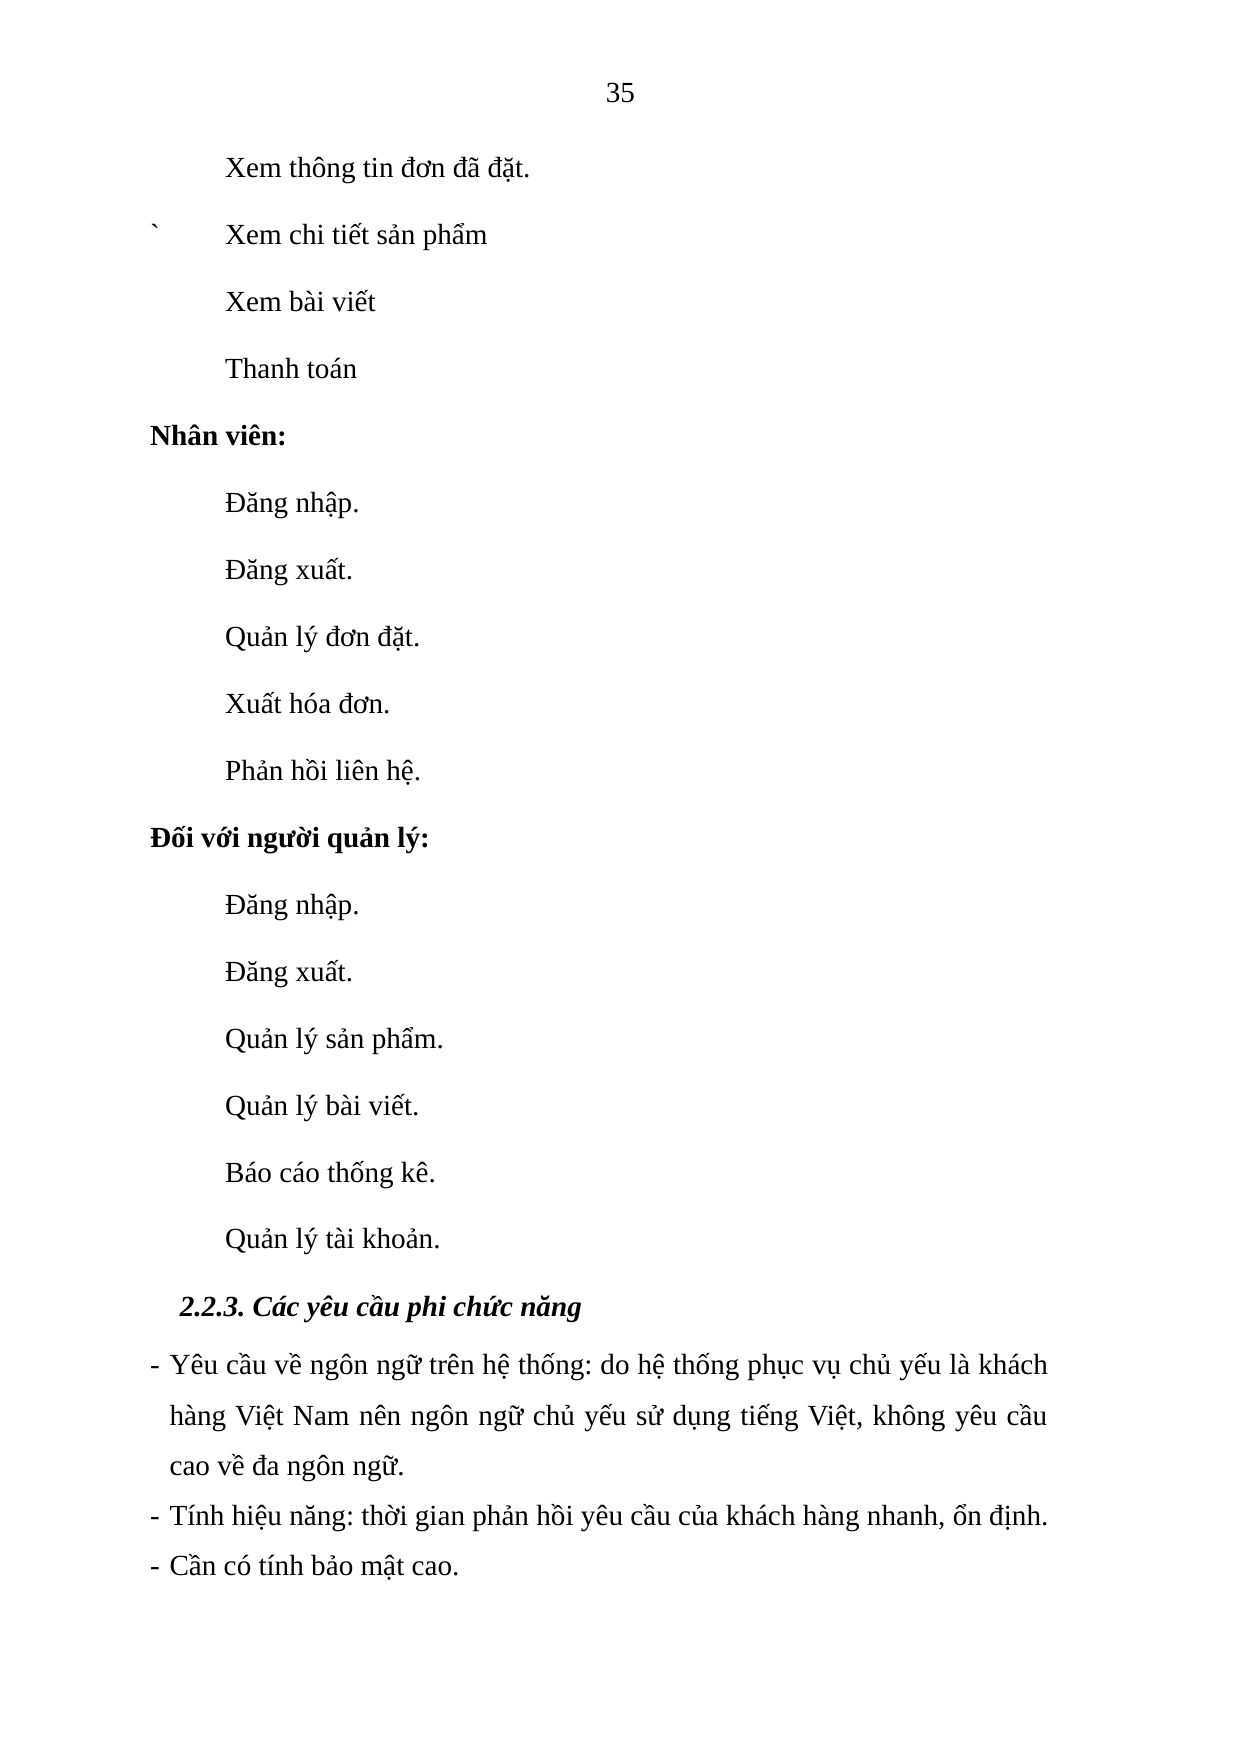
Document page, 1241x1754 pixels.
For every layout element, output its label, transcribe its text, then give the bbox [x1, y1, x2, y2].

text Xuất hóa đơn. [150, 686, 1049, 719]
text Quản lý bài viết. [150, 1088, 1049, 1121]
list Cần có tính bảo mật cao. [150, 1548, 1049, 1582]
text ` Xem chi tiết sản phẩm [150, 217, 1049, 251]
list Yêu cầu về ngôn ngữ trên hệ thống: do hệ thống phục vụ chủ yếu là khách hàng Việt Nam nên ngôn ngữ chủ yếu sử dụng tiếng Việt, không yêu cầu cao về đa ngôn ngữ. [150, 1347, 1049, 1481]
text Đối với người quản lý: [150, 820, 1049, 853]
text Quản lý sản phẩm. [150, 1021, 1049, 1054]
text Phản hồi liên hệ. [150, 753, 1049, 786]
text Đăng xuất. [150, 552, 1049, 585]
text Đăng xuất. [150, 954, 1049, 987]
text Đăng nhập. [150, 887, 1049, 920]
text Xem thông tin đơn đã đặt. [150, 150, 1049, 183]
text Nhân viên: [150, 418, 1049, 451]
text Quản lý đơn đặt. [150, 619, 1049, 652]
subtitle 2.2.3. Các yêu cầu phi chức năng [179, 1289, 1090, 1322]
list Tính hiệu năng: thời gian phản hồi yêu cầu của khách hàng nhanh, ổn định. [150, 1498, 1049, 1532]
text Xem bài viết [150, 284, 1049, 317]
text Báo cáo thống kê. [150, 1155, 1049, 1188]
text Đăng nhập. [150, 485, 1049, 518]
text Quản lý tài khoản. [150, 1222, 1049, 1255]
text Thanh toán [150, 351, 1049, 384]
